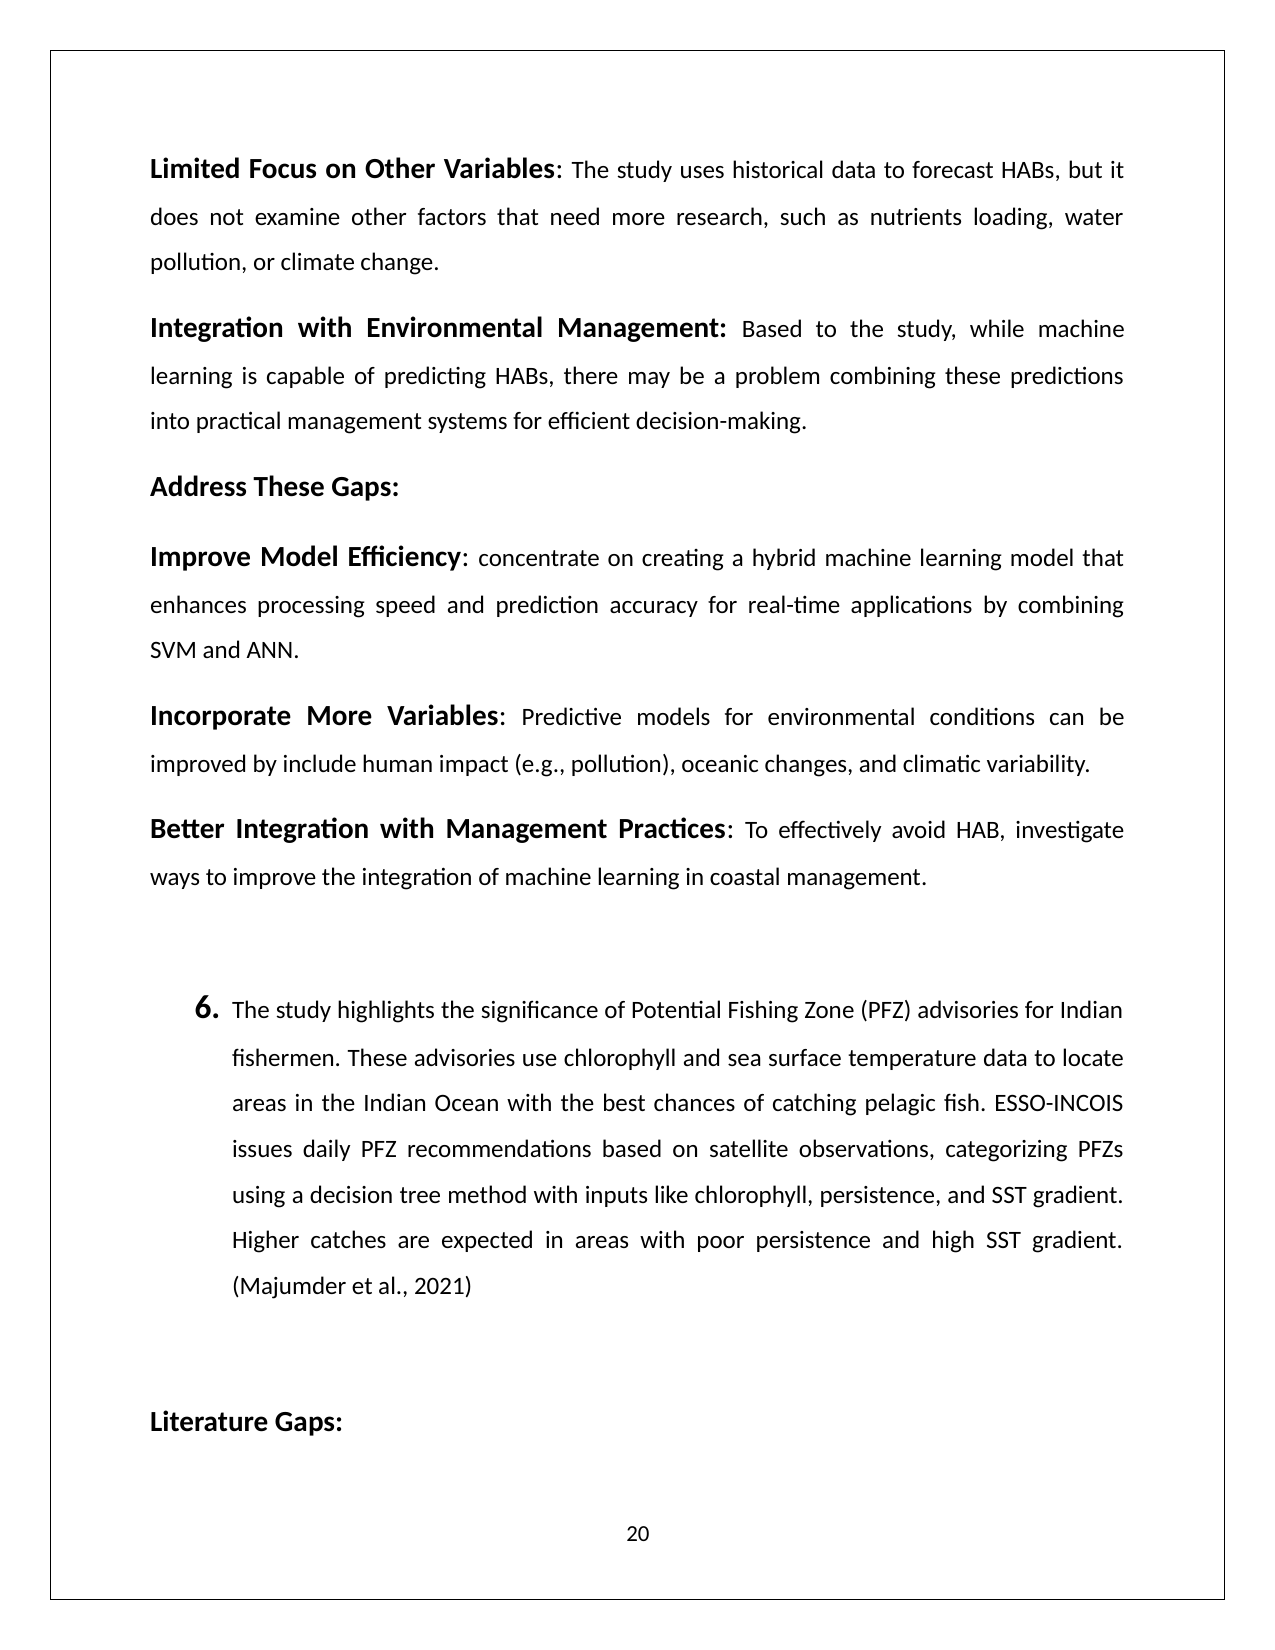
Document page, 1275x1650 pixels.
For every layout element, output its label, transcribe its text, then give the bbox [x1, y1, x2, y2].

text Better Integration with Management Practices: To effectively avoid HAB, investigate ways to improve the integration of machine learning in coastal management. [150, 810, 1125, 892]
text Literature Gaps: [150, 1403, 1125, 1438]
text Integration with Environmental Management: Based to the study, while machine learning is capable of predicting HABs, there may be a problem combining these predictions into practical management systems for efficient decision-making. [150, 309, 1125, 436]
text Limited Focus on Other Variables: The study uses historical data to forecast HABs, but it does not examine other factors that need more research, such as nutrients loading, water pollution, or climate change. [150, 150, 1125, 277]
text Incorporate More Variables: Predictive models for environmental conditions can be improved by include human impact (e.g., pollution), oceanic changes, and climatic variability. [150, 697, 1125, 778]
text Improve Model Efficiency: concentrate on creating a hybrid machine learning model that enhances processing speed and prediction accuracy for real-time applications by combining SVM and ANN. [150, 538, 1125, 665]
list The study highlights the significance of Potential Fishing Zone (PFZ) advisories for Indian fishermen. These advisories use chlorophyll and sea surface temperature data to locate areas in the Indian Ocean with the best chances of catching pelagic fish. ESSO-INCOIS issues daily PFZ recommendations based on satellite observations, categorizing PFZs using a decision tree method with inputs like chlorophyll, persistence, and SST gradient. Higher catches are expected in areas with poor persistence and high SST gradient.(Majumder et al., 2021) [194, 986, 1125, 1301]
text Address These Gaps: [150, 468, 1125, 503]
